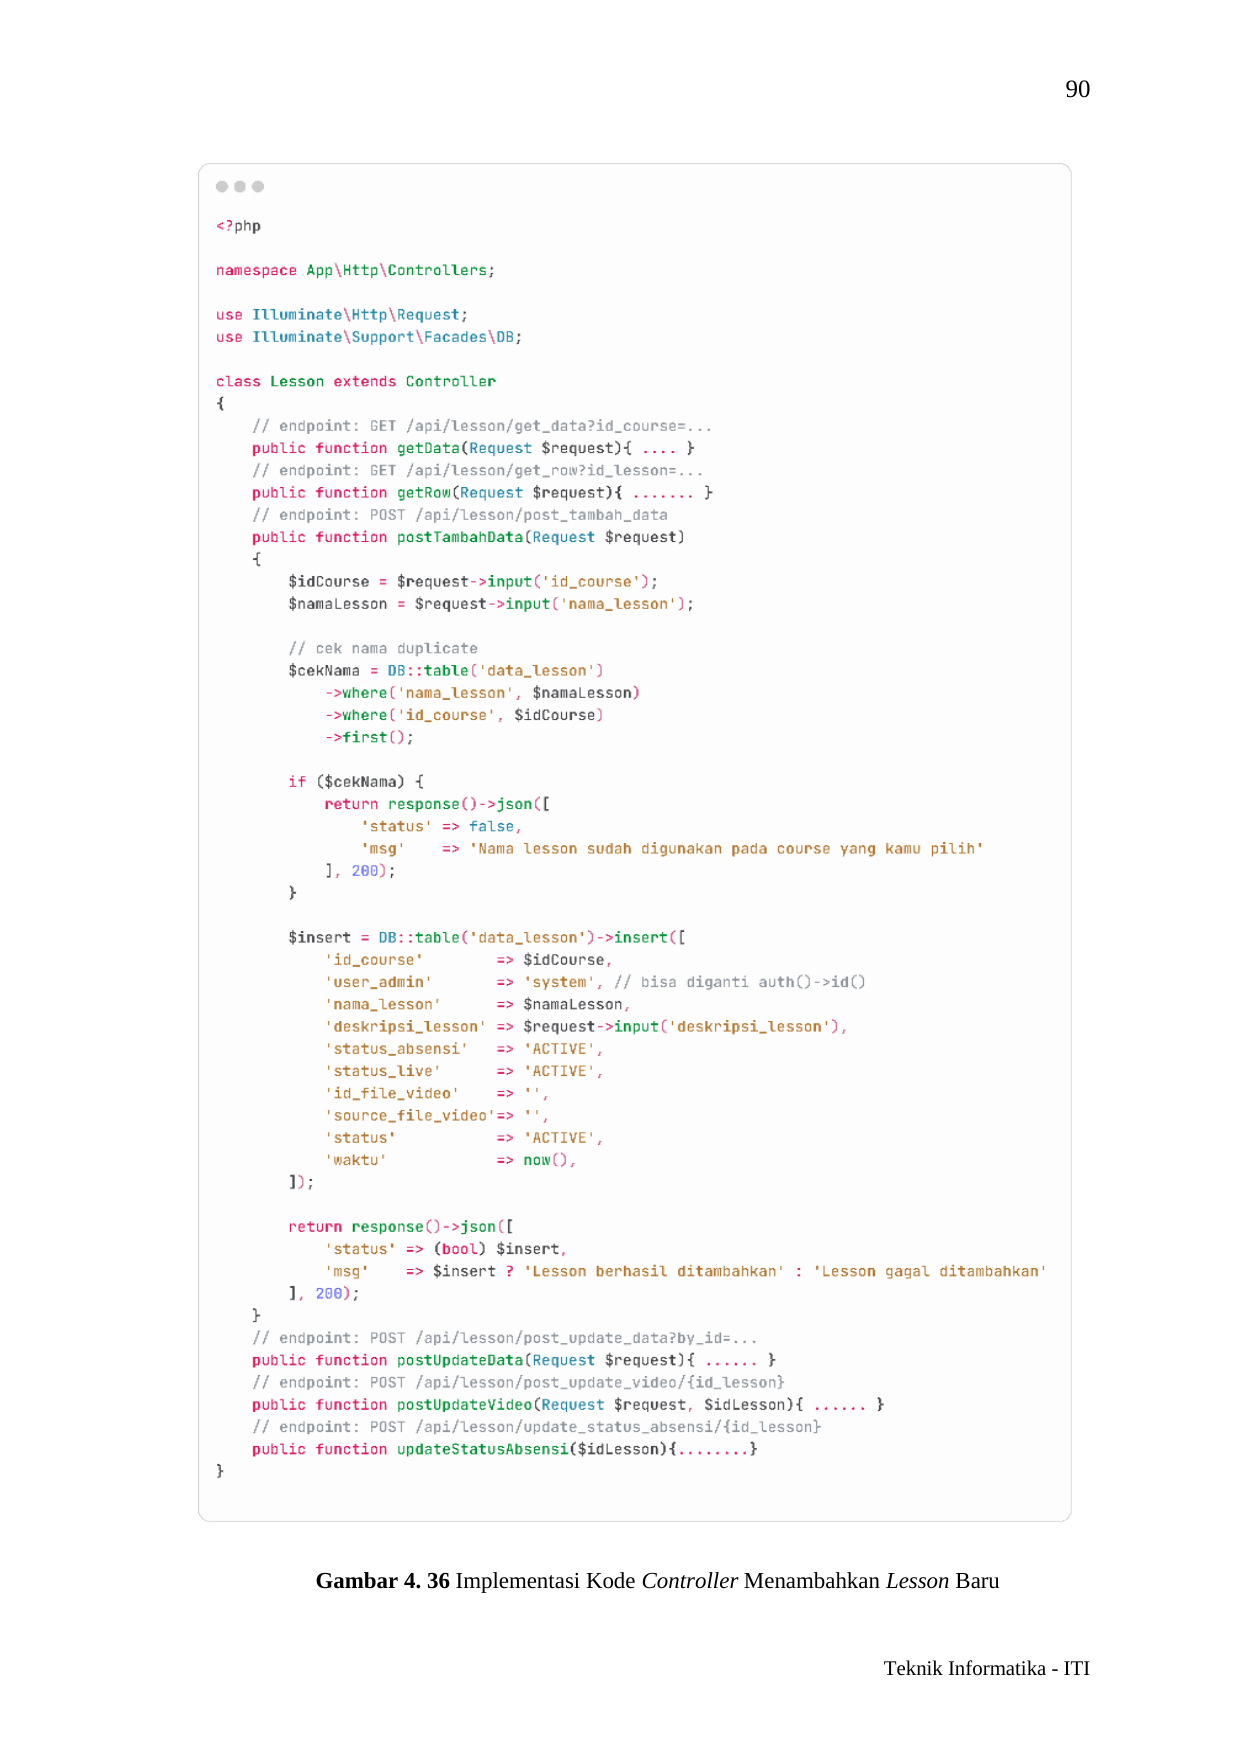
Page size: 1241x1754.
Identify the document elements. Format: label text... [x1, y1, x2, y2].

picture [184, 150, 1086, 1536]
text Gambar 4. 36 Implementasi Kode Controller Menambahkan Lesson Baru [150, 1567, 1090, 1593]
